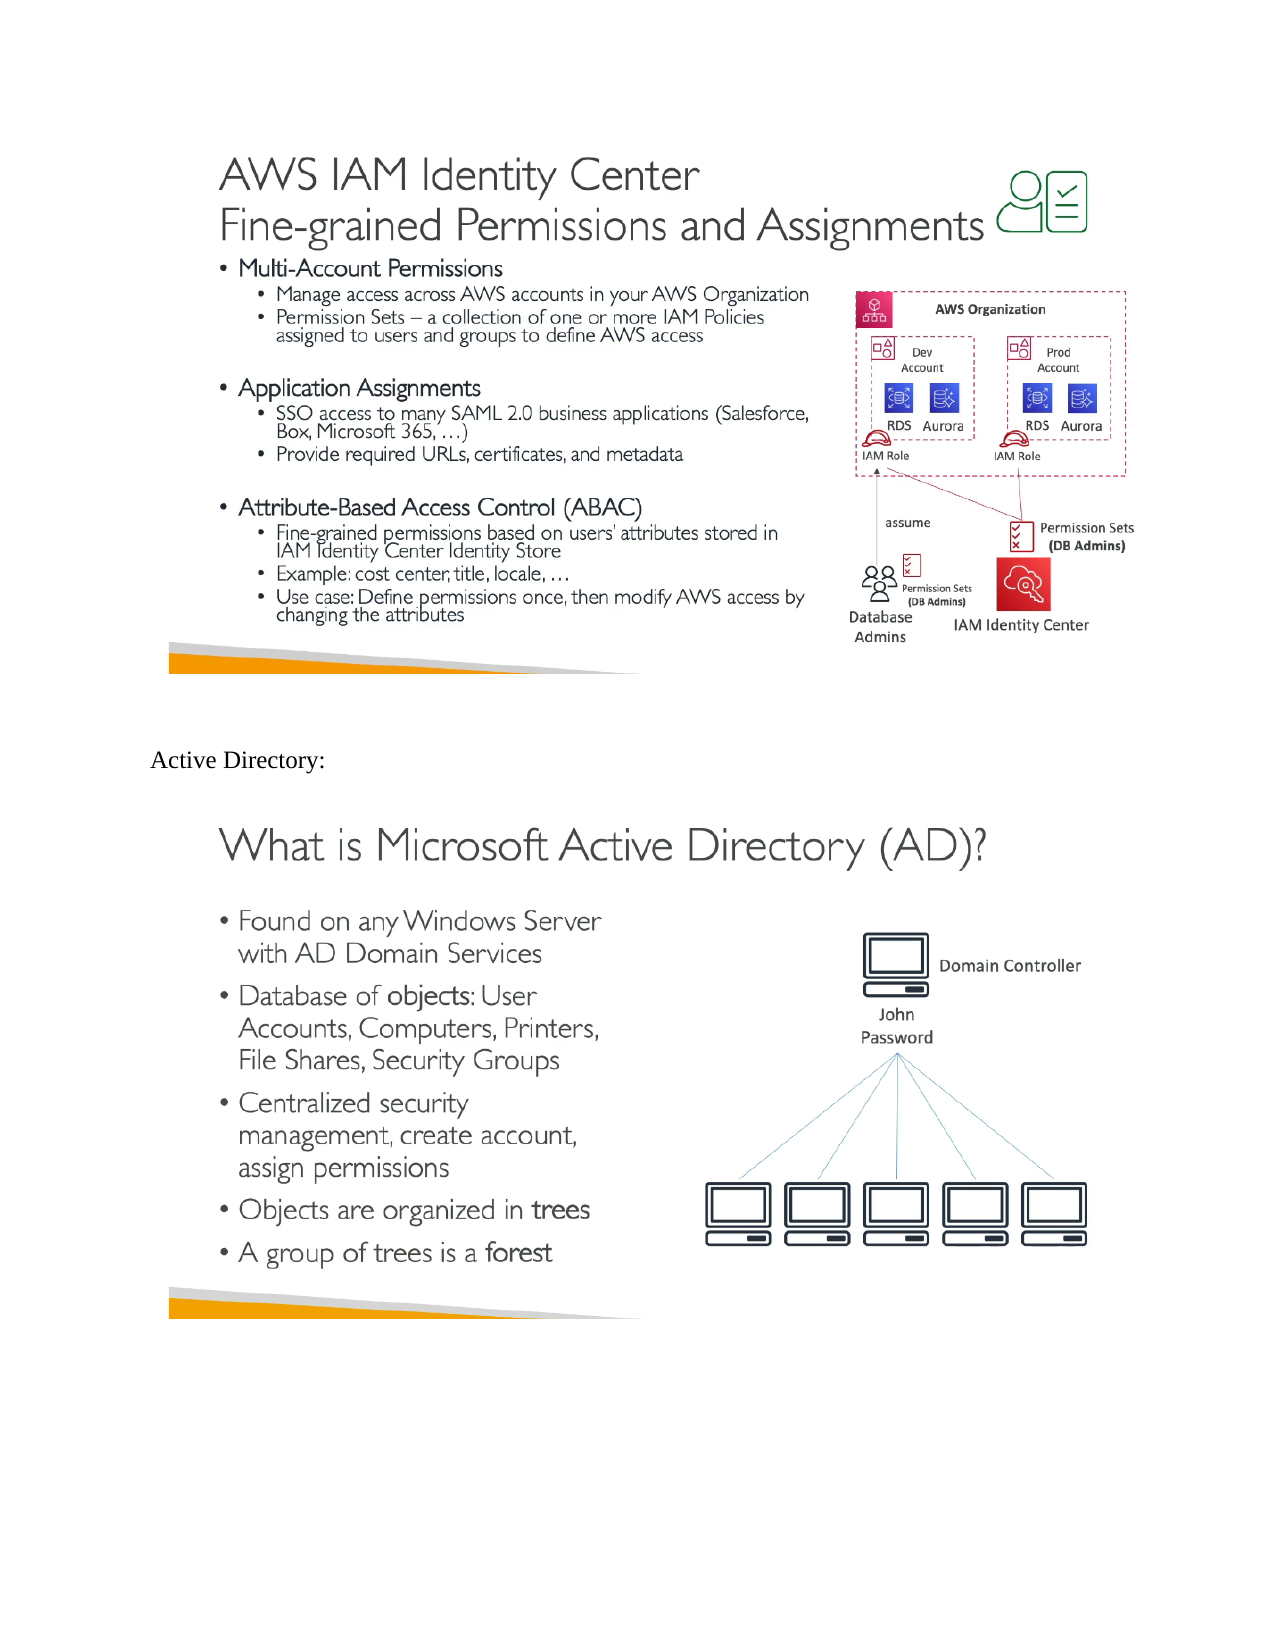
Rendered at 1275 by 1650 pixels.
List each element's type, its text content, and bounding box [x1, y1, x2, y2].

text Active Directory: [150, 745, 1125, 773]
